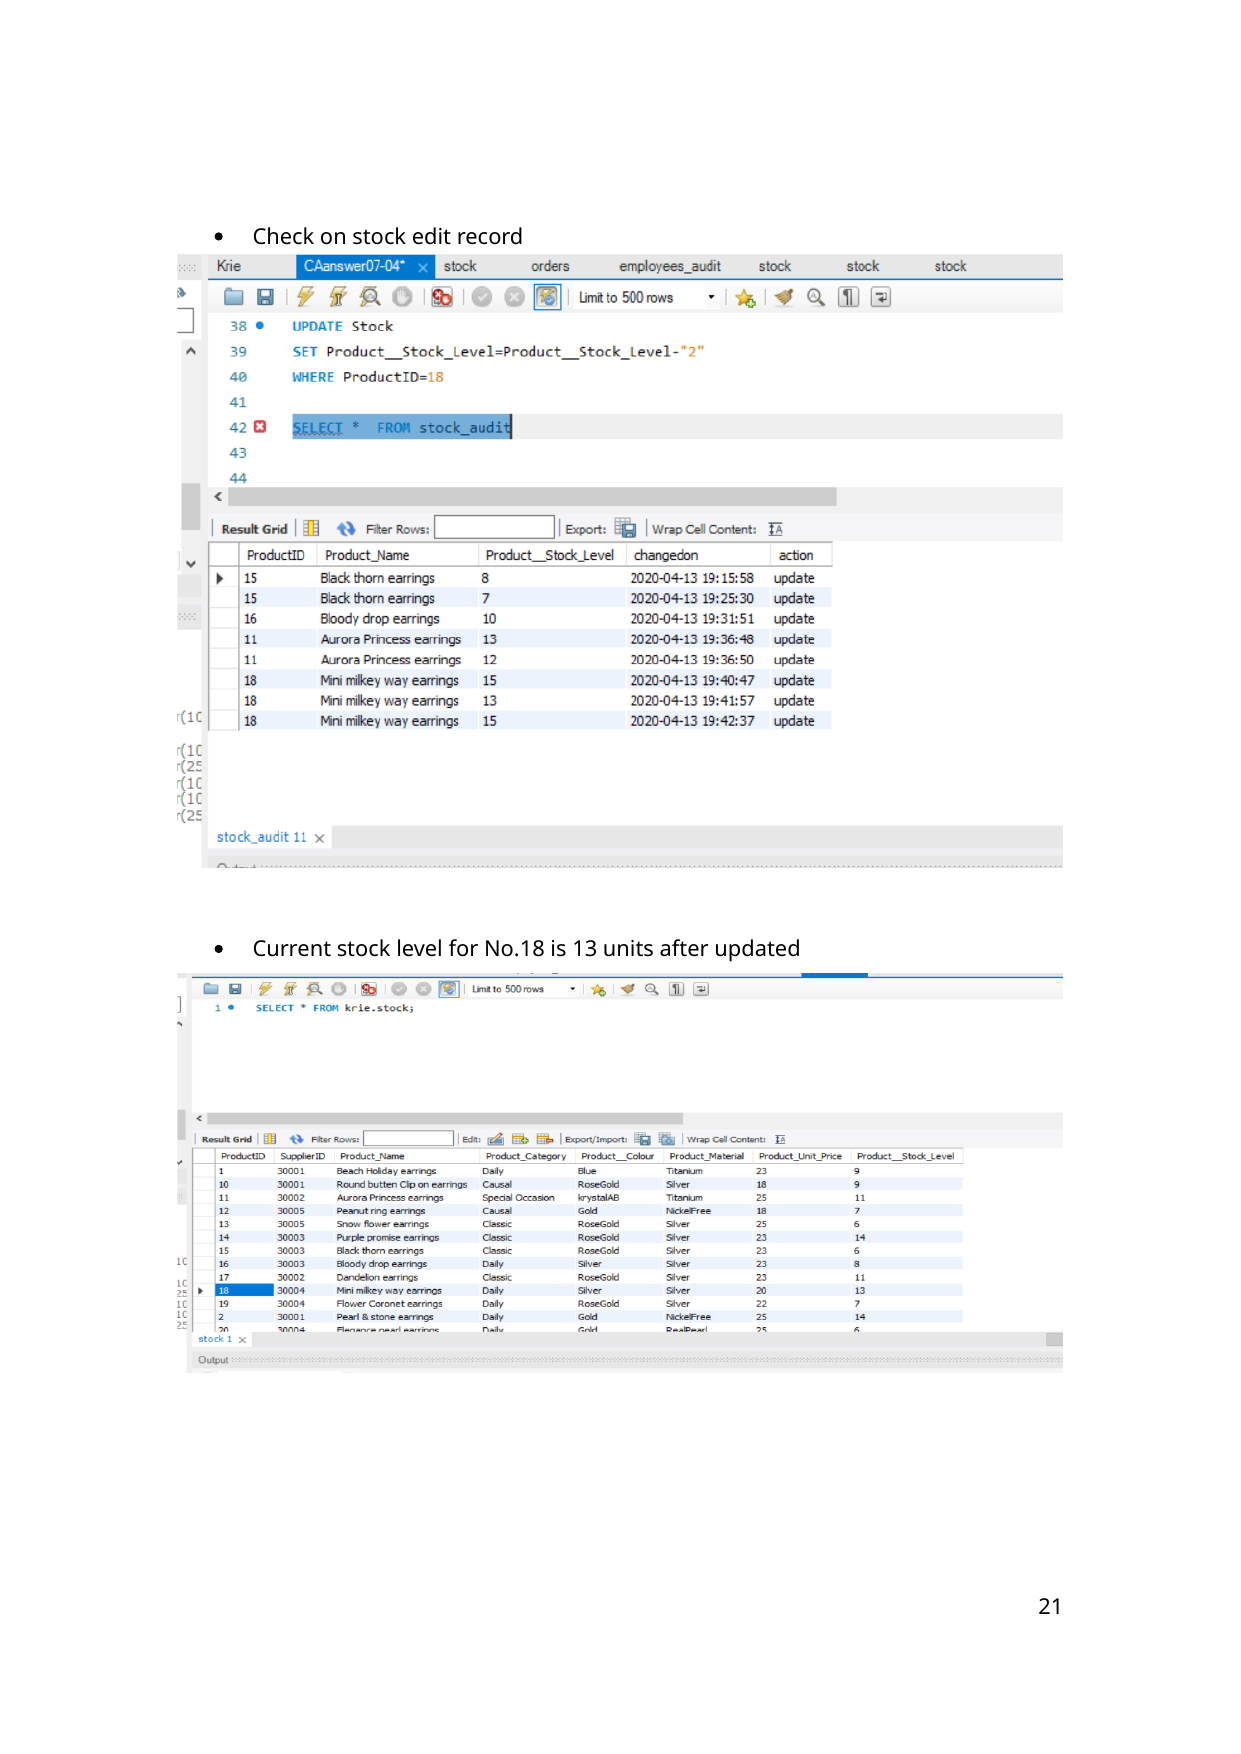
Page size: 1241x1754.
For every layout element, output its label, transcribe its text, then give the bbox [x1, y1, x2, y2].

list Current stock level for No.18 is 13 units after updated [215, 929, 1063, 967]
list Check on stock edit record [215, 217, 1063, 254]
picture [177, 254, 1063, 868]
picture [177, 973, 1063, 1373]
